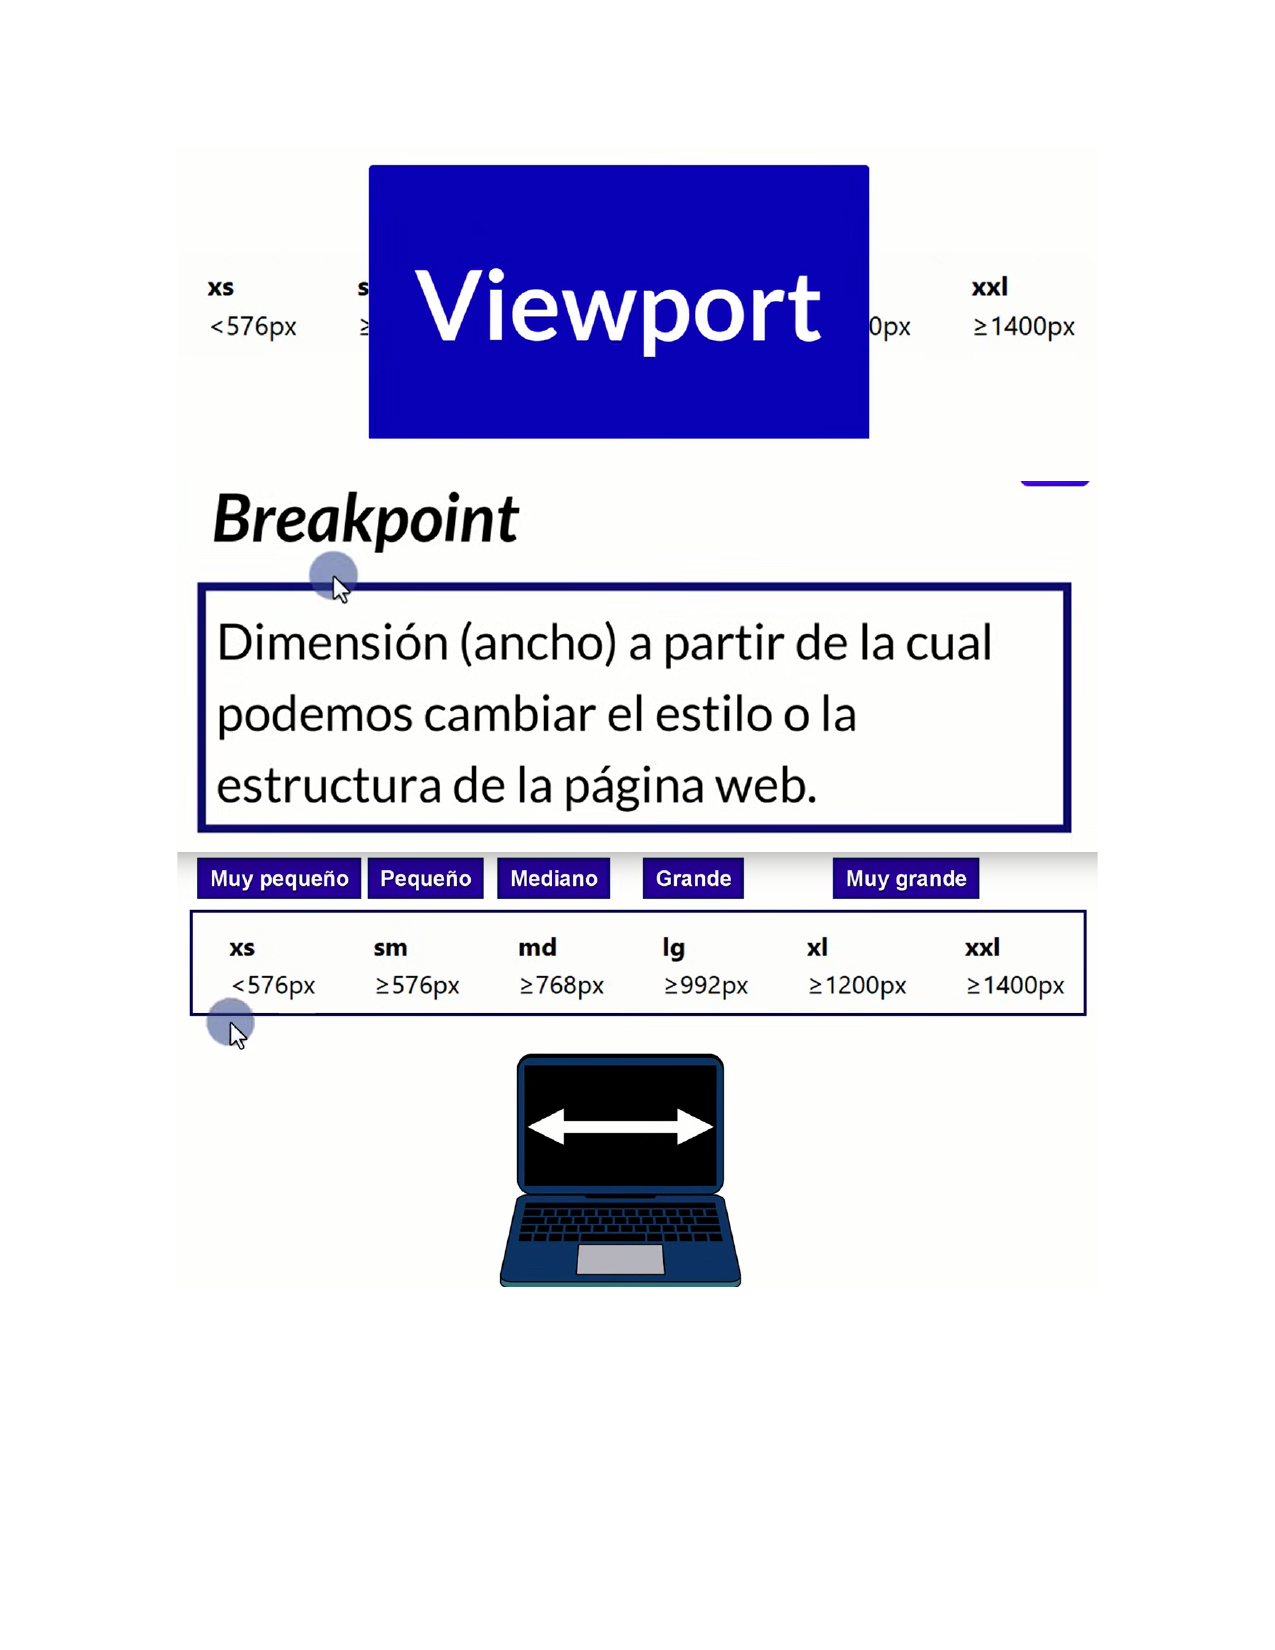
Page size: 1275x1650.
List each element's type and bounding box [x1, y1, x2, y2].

picture [177, 147, 1098, 479]
picture [177, 481, 1098, 850]
picture [177, 852, 1098, 1287]
